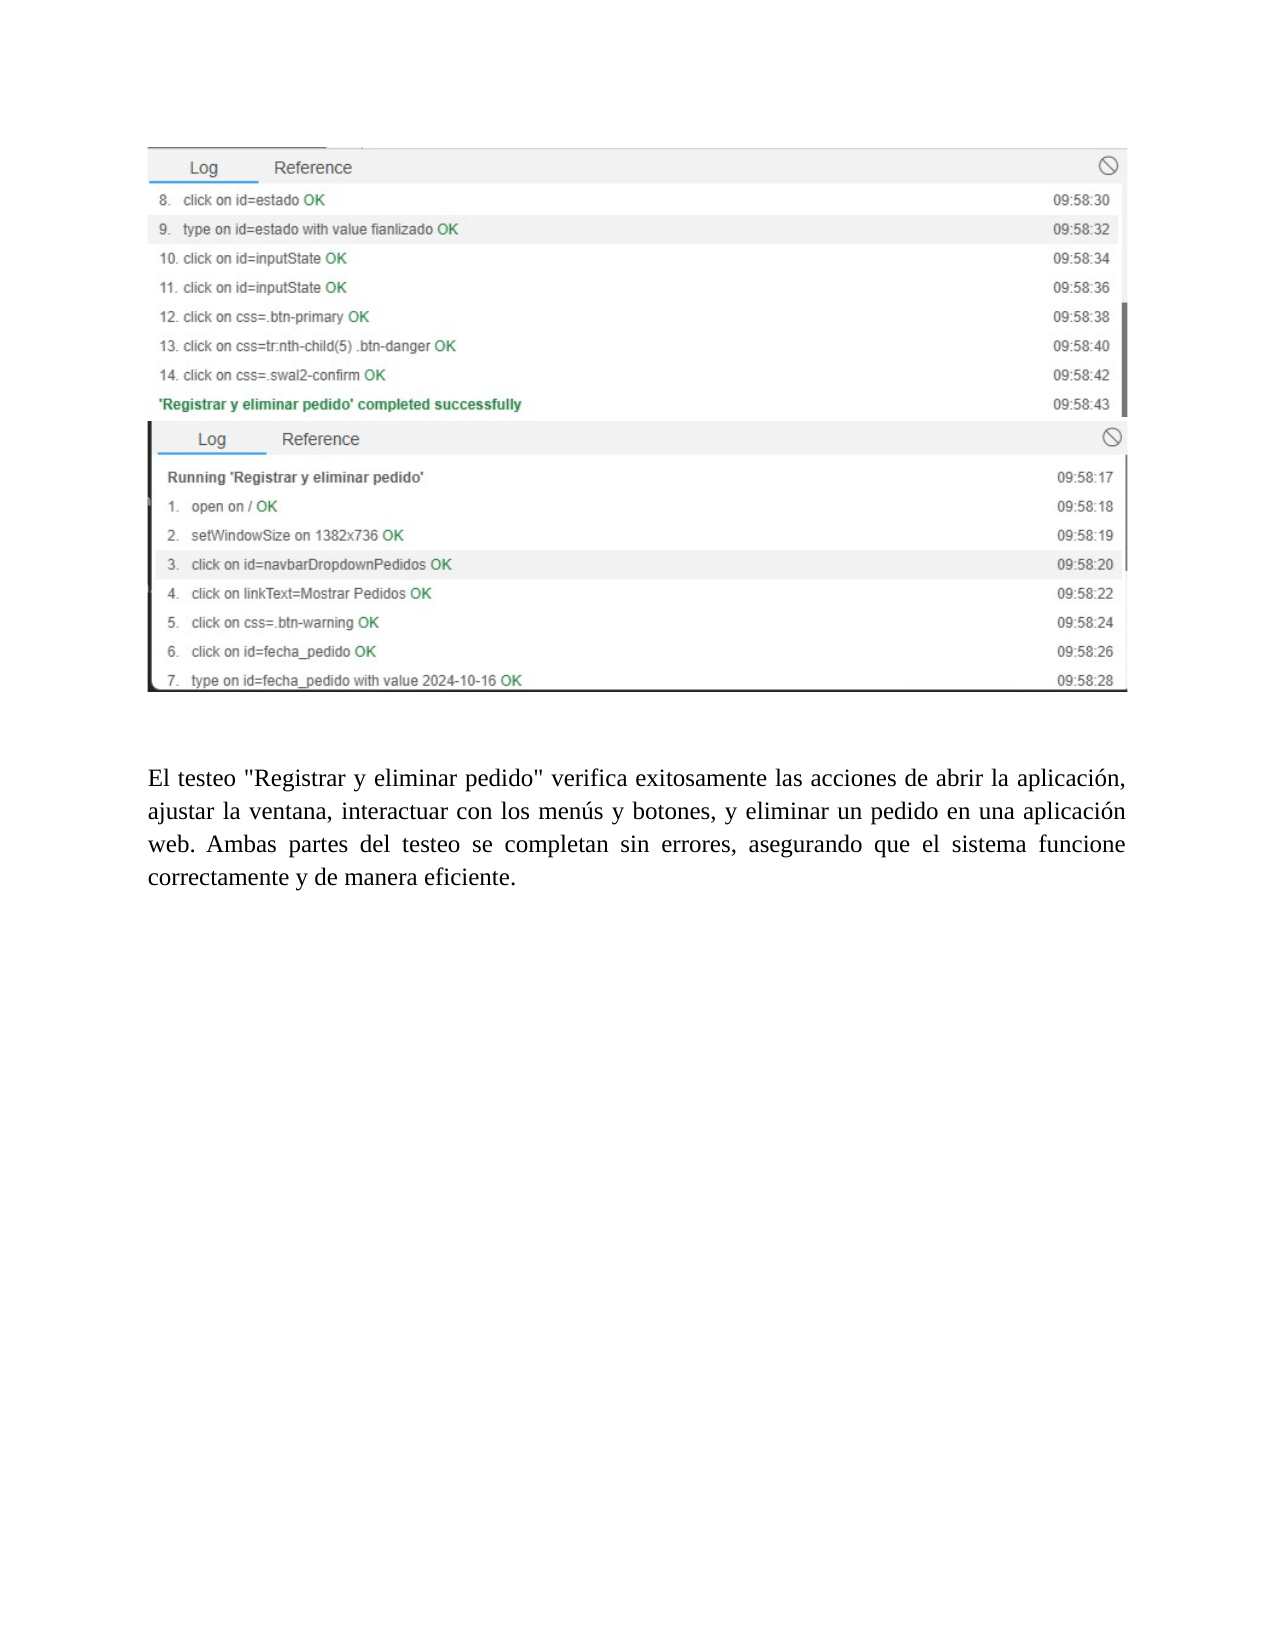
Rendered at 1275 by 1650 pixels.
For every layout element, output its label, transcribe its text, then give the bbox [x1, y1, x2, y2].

picture [147, 147, 1128, 417]
picture [147, 421, 1128, 692]
text El testeo "Registrar y eliminar pedido" verifica exitosamente las acciones de abrir la aplicación, ajustar la ventana, interactuar con los menús y botones, y eliminar un pedido en una aplicación web. Ambas partes del testeo se completan sin errores, asegurando que el sistema funcione correctamente y de manera eficiente. [148, 763, 1127, 891]
